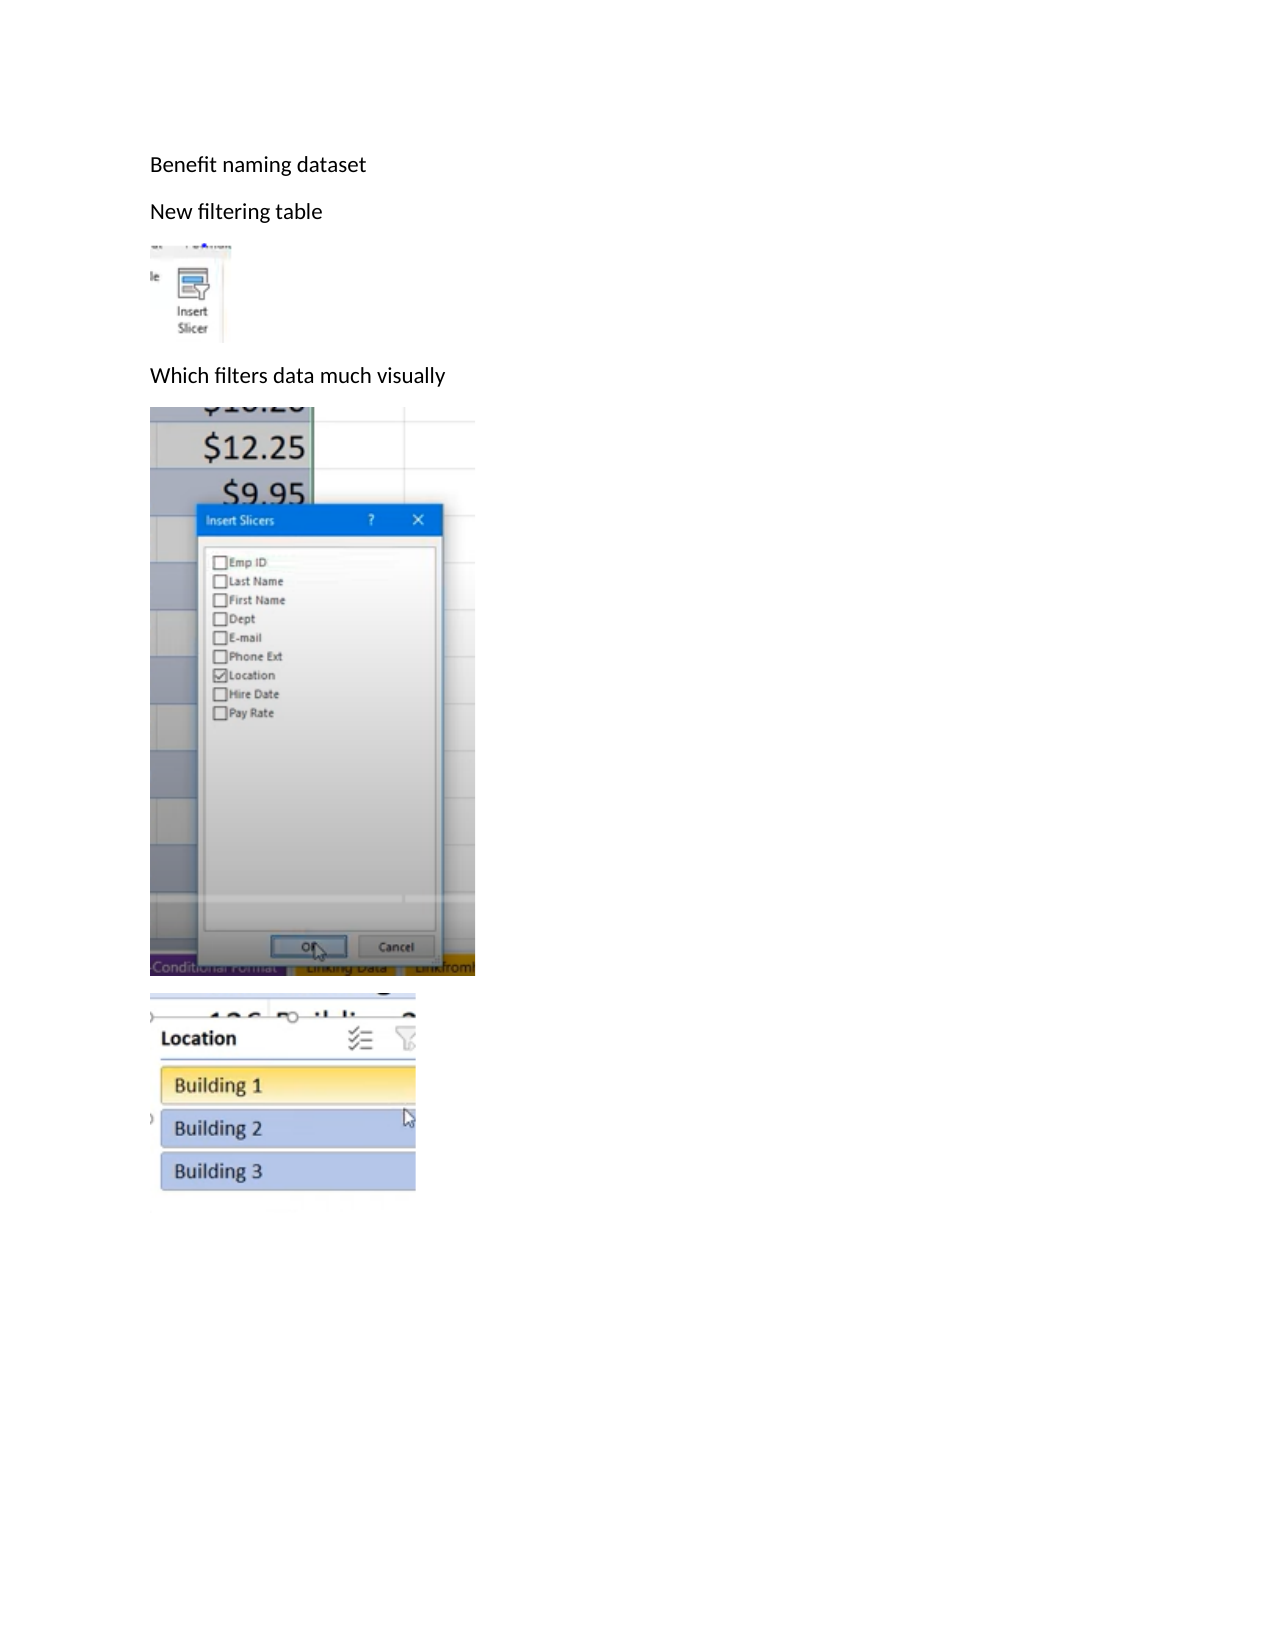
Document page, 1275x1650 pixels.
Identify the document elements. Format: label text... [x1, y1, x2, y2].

text Benefit naming dataset [150, 150, 1125, 178]
picture [150, 243, 232, 343]
picture [150, 407, 476, 976]
picture [150, 993, 416, 1213]
text Which filters data much visually [150, 361, 1125, 389]
text New filtering table [150, 197, 1125, 225]
